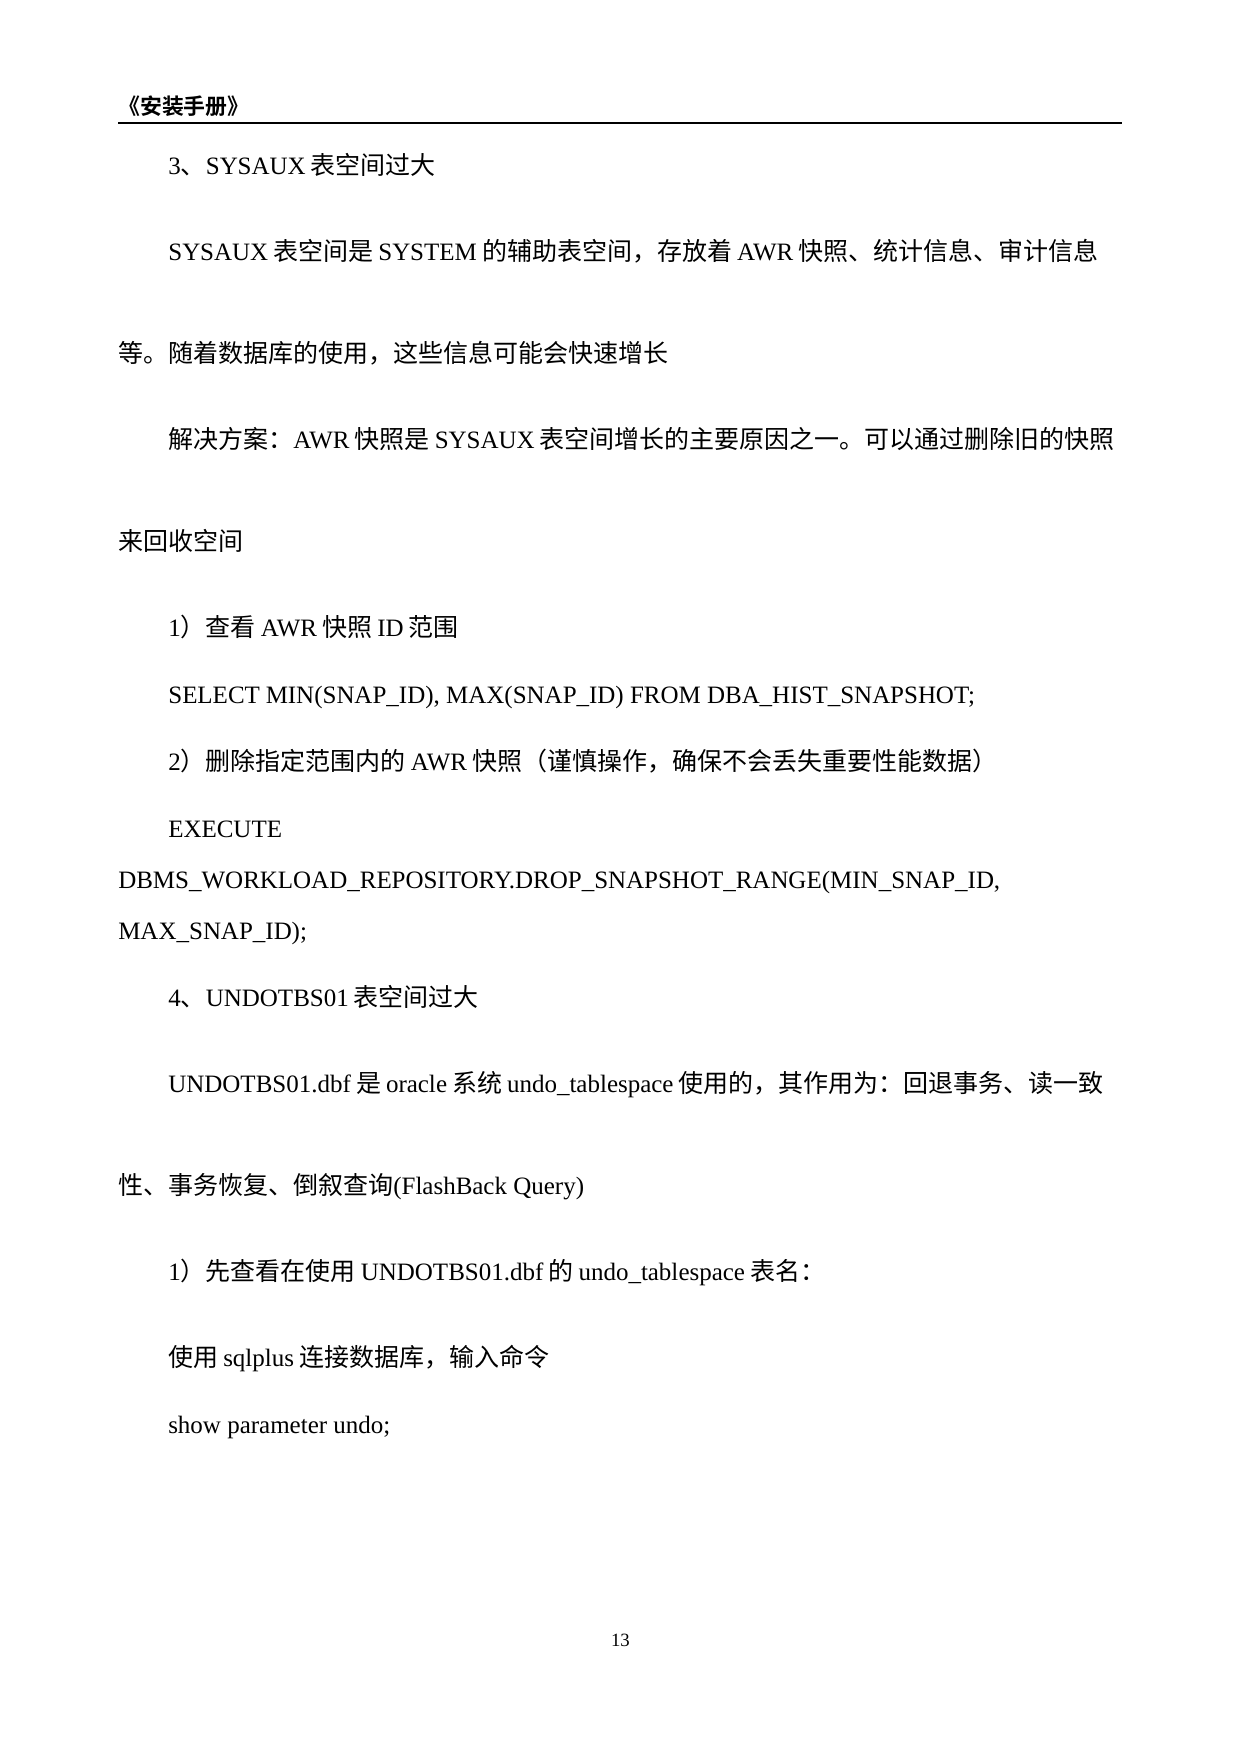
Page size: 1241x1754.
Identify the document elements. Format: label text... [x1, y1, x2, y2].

text 4、UNDOTBS01表空间过大 [118, 962, 1122, 1030]
text 1）查看AWR快照ID范围 [118, 591, 1122, 659]
text 解决方案：AWR快照是SYSAUX表空间增长的主要原因之一。可以通过删除旧的快照来回收空间 [118, 403, 1122, 573]
text 2）删除指定范围内的AWR快照（谨慎操作，确保不会丢失重要性能数据） [118, 726, 1122, 793]
text SELECT MIN(SNAP_ID), MAX(SNAP_ID) FROM DBA_HIST_SNAPSHOT; [118, 677, 1122, 711]
text 1）先查看在使用UNDOTBS01.dbf的undo_tablespace表名： [118, 1236, 1122, 1304]
text UNDOTBS01.dbf是oracle系统undo_tablespace使用的，其作用为：回退事务、读一致性、事务恢复、倒叙查询(FlashBack Query) [118, 1048, 1122, 1218]
text 使用sqlplus连接数据库，输入命令 [118, 1322, 1122, 1390]
text show parameter undo; [118, 1408, 1122, 1442]
text SYSAUX表空间是SYSTEM的辅助表空间，存放着AWR快照、统计信息、审计信息等。随着数据库的使用，这些信息可能会快速增长 [118, 215, 1122, 385]
text 3、SYSAUX表空间过大 [118, 129, 1122, 197]
text EXECUTE DBMS_WORKLOAD_REPOSITORY.DROP_SNAPSHOT_RANGE(MIN_SNAP_ID, MAX_SNAP_ID); [118, 812, 1122, 947]
